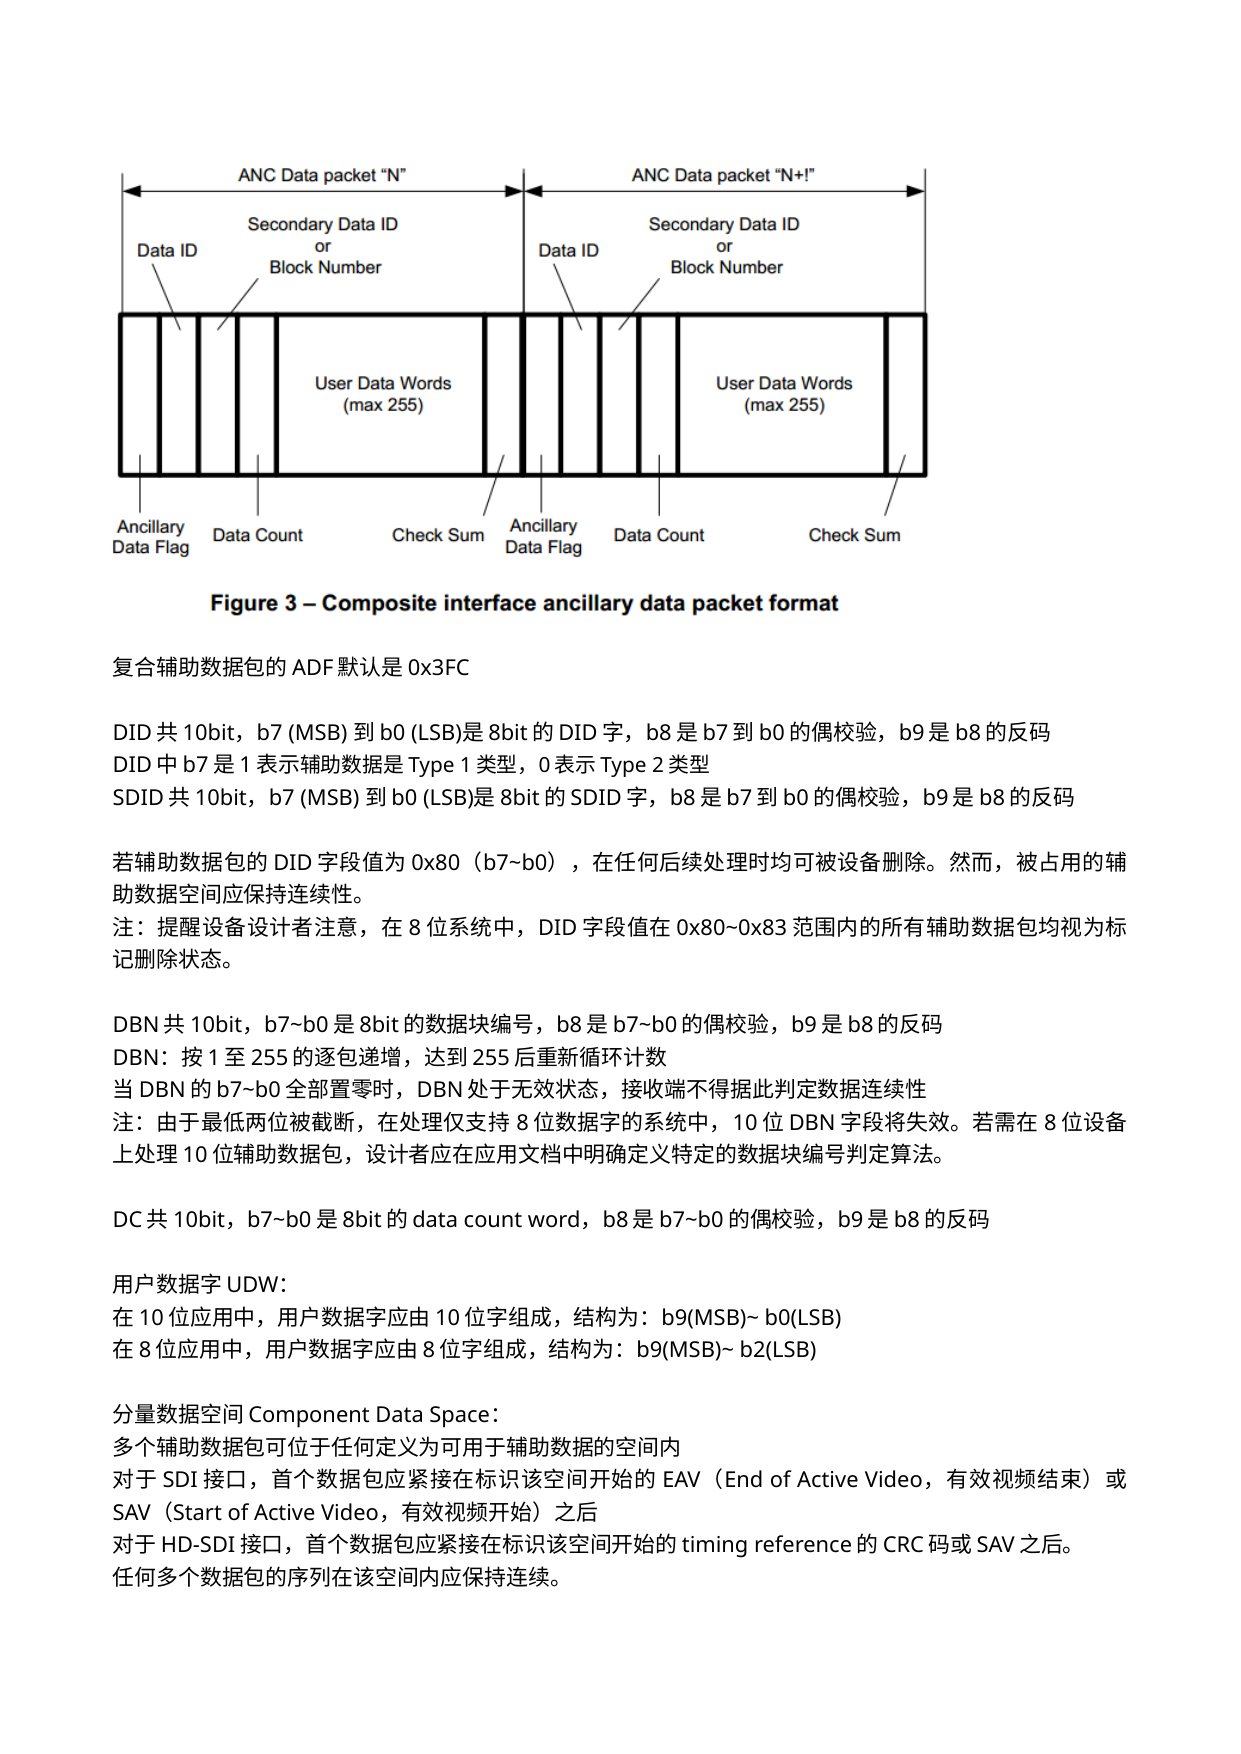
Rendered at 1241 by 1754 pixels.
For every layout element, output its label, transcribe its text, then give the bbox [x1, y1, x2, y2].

text DBN：按1至255的逐包递增，达到255后重新循环计数 [112, 1039, 1128, 1072]
text 用户数据字UDW： [112, 1267, 1128, 1299]
text SDID共10bit，b7 (MSB) 到b0 (LSB)是8bit的SDID字，b8是b7到b0的偶校验，b9是b8的反码 [112, 779, 1128, 812]
text 注：提醒设备设计者注意，在8位系统中，DID字段值在0x80~0x83范围内的所有辅助数据包均视为标记删除状态。 [112, 909, 1128, 974]
text 对于HD-SDI接口，首个数据包应紧接在标识该空间开始的timing reference的CRC码或SAV之后。 [112, 1527, 1128, 1559]
text DBN共10bit，b7~b0是8bit的数据块编号，b8是b7~b0的偶校验，b9是b8的反码 [112, 1007, 1128, 1039]
text 当DBN的b7~b0全部置零时，DBN处于无效状态，接收端不得据此判定数据连续性 [112, 1072, 1128, 1104]
text DC共10bit，b7~b0是8bit的data count word，b8是b7~b0的偶校验，b9是b8的反码 [112, 1202, 1128, 1234]
text DID中b7是1表示辅助数据是Type 1类型，0表示Type 2类型 [112, 747, 1128, 779]
text 分量数据空间Component Data Space： 多个辅助数据包可位于任何定义为可用于辅助数据的空间内 [112, 1397, 1128, 1462]
text 任何多个数据包的序列在该空间内应保持连续。 [112, 1559, 1128, 1592]
text 若辅助数据包的DID字段值为0x80（b7~b0），在任何后续处理时均可被设备删除。然而，被占用的辅助数据空间应保持连续性。 [112, 844, 1128, 909]
text 在8位应用中，用户数据字应由8位字组成，结构为：b9(MSB)~ b2(LSB) [112, 1332, 1128, 1364]
text 对于SDI接口，首个数据包应紧接在标识该空间开始的EAV（End of Active Video，有效视频结束）或SAV（Start of Active Video，有效视频开始）之后 [112, 1462, 1128, 1527]
picture [112, 162, 931, 619]
text 在10位应用中，用户数据字应由10位字组成，结构为：b9(MSB)~ b0(LSB) [112, 1299, 1128, 1332]
text DID共10bit，b7 (MSB) 到b0 (LSB)是8bit的DID字，b8是b7到b0的偶校验，b9是b8的反码 [112, 714, 1128, 747]
text 注：由于最低两位被截断，在处理仅支持8位数据字的系统中，10位DBN字段将失效。若需在8位设备上处理10位辅助数据包，设计者应在应用文档中明确定义特定的数据块编号判定算法。 [112, 1104, 1128, 1169]
text 复合辅助数据包的ADF默认是0x3FC [112, 649, 1128, 682]
